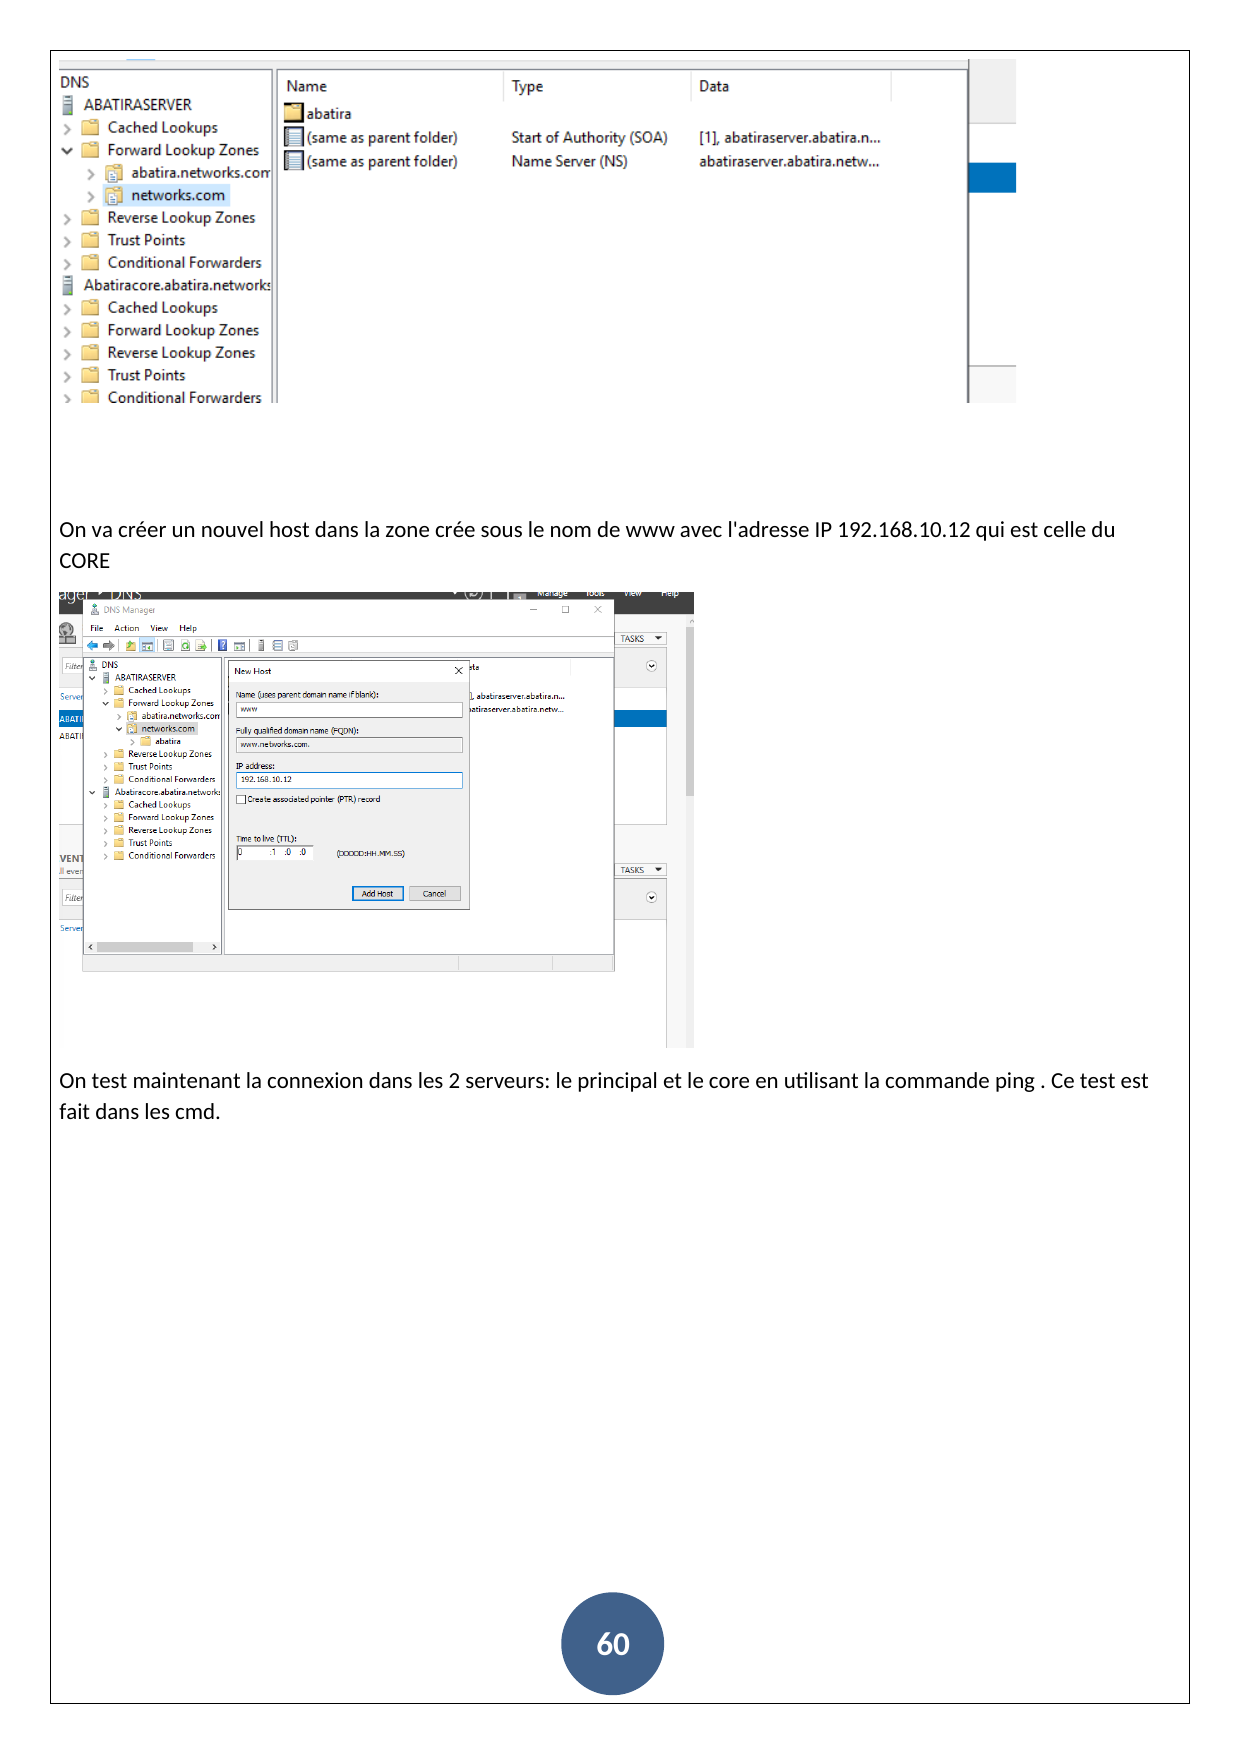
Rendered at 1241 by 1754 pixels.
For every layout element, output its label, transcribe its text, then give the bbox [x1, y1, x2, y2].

text On test maintenant la connexion dans les 2 serveurs: le principal et le core en utilisant la commande ping . Ce test est fait dans les cmd. [59, 1067, 1167, 1125]
picture [59, 592, 694, 1048]
text On va créer un nouvel host dans la zone crée sous le nom de www avec l'adresse IP 192.168.10.12 qui est celle du CORE [59, 516, 1167, 574]
picture [59, 59, 1017, 403]
